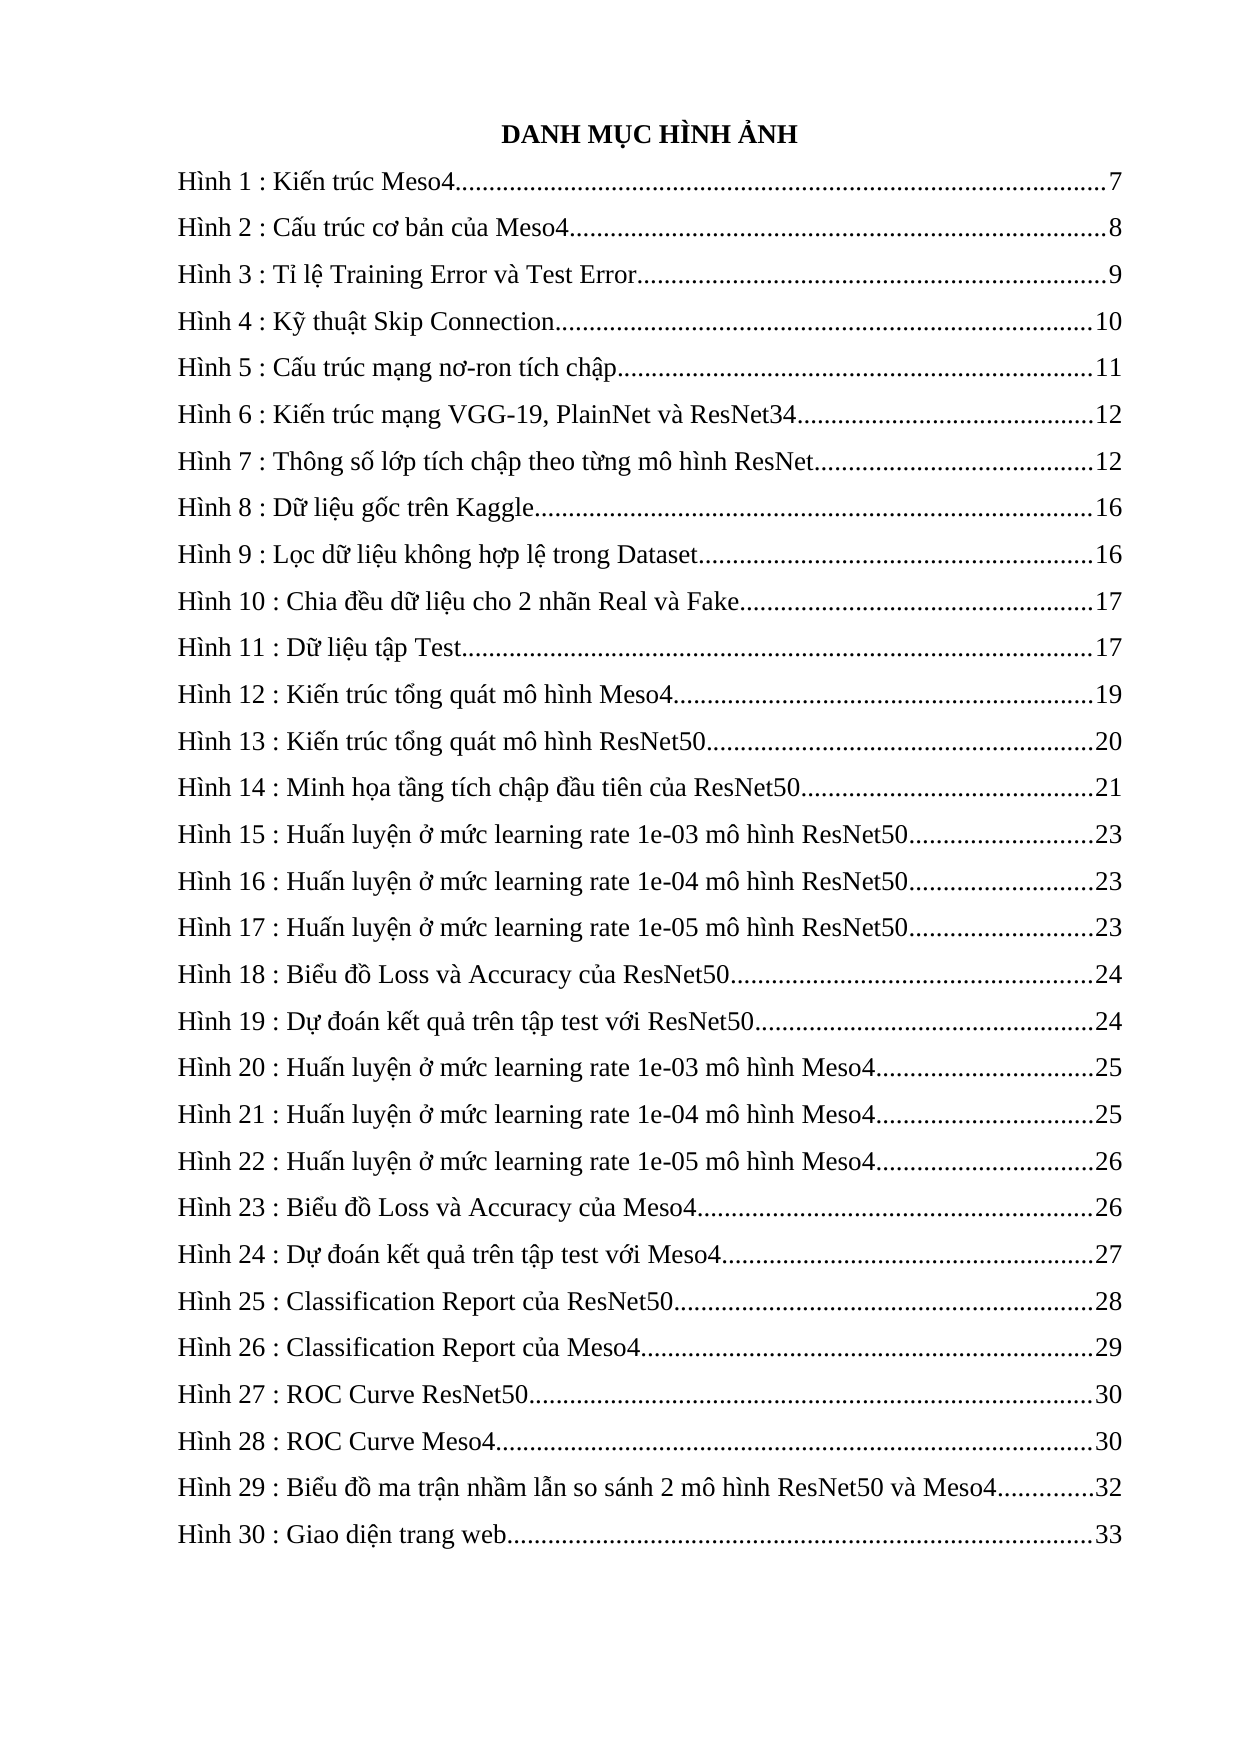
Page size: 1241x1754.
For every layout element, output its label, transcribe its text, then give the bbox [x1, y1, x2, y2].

text Hình 25 : Classification Report của ResNet50 28 [177, 1285, 1122, 1316]
text Hình 24 : Dự đoán kết quả trên tập test với Meso4 27 [177, 1238, 1122, 1269]
text Hình 20 : Huấn luyện ở mức learning rate 1e-03 mô hình Meso4 25 [177, 1051, 1122, 1083]
text Hình 16 : Huấn luyện ở mức learning rate 1e-04 mô hình ResNet50 23 [177, 865, 1122, 896]
text Hình 10 : Chia đều dữ liệu cho 2 nhãn Real và Fake 17 [177, 585, 1122, 616]
text Hình 6 : Kiến trúc mạng VGG-19, PlainNet và ResNet34 12 [177, 398, 1122, 429]
text Hình 2 : Cấu trúc cơ bản của Meso4 8 [177, 211, 1122, 243]
text Hình 5 : Cấu trúc mạng nơ-ron tích chập 11 [177, 351, 1122, 383]
text Hình 28 : ROC Curve Meso4 30 [177, 1425, 1122, 1456]
text DANH MỤC HÌNH ẢNH [177, 118, 1122, 149]
text Hình 3 : Tỉ lệ Training Error và Test Error 9 [177, 258, 1122, 289]
text Hình 15 : Huấn luyện ở mức learning rate 1e-03 mô hình ResNet50 23 [177, 818, 1122, 849]
text Hình 8 : Dữ liệu gốc trên Kaggle 16 [177, 491, 1122, 523]
text Hình 14 : Minh họa tầng tích chập đầu tiên của ResNet50 21 [177, 771, 1122, 803]
text Hình 21 : Huấn luyện ở mức learning rate 1e-04 mô hình Meso4 25 [177, 1098, 1122, 1129]
text Hình 9 : Lọc dữ liệu không hợp lệ trong Dataset 16 [177, 538, 1122, 569]
text Hình 17 : Huấn luyện ở mức learning rate 1e-05 mô hình ResNet50 23 [177, 911, 1122, 943]
text Hình 22 : Huấn luyện ở mức learning rate 1e-05 mô hình Meso4 26 [177, 1145, 1122, 1176]
text Hình 19 : Dự đoán kết quả trên tập test với ResNet50 24 [177, 1005, 1122, 1036]
text Hình 27 : ROC Curve ResNet50 30 [177, 1378, 1122, 1409]
text Hình 7 : Thông số lớp tích chập theo từng mô hình ResNet 12 [177, 445, 1122, 476]
text Hình 1 : Kiến trúc Meso4 7 [177, 165, 1122, 196]
text Hình 30 : Giao diện trang web 33 [177, 1518, 1122, 1549]
text Hình 26 : Classification Report của Meso4 29 [177, 1331, 1122, 1363]
text Hình 29 : Biểu đồ ma trận nhầm lẫn so sánh 2 mô hình ResNet50 và Meso4 32 [177, 1471, 1122, 1503]
text Hình 13 : Kiến trúc tổng quát mô hình ResNet50 20 [177, 725, 1122, 756]
text Hình 4 : Kỹ thuật Skip Connection 10 [177, 305, 1122, 336]
text Hình 23 : Biểu đồ Loss và Accuracy của Meso4 26 [177, 1191, 1122, 1223]
text Hình 11 : Dữ liệu tập Test 17 [177, 631, 1122, 663]
text Hình 18 : Biểu đồ Loss và Accuracy của ResNet50 24 [177, 958, 1122, 989]
text Hình 12 : Kiến trúc tổng quát mô hình Meso4 19 [177, 678, 1122, 709]
